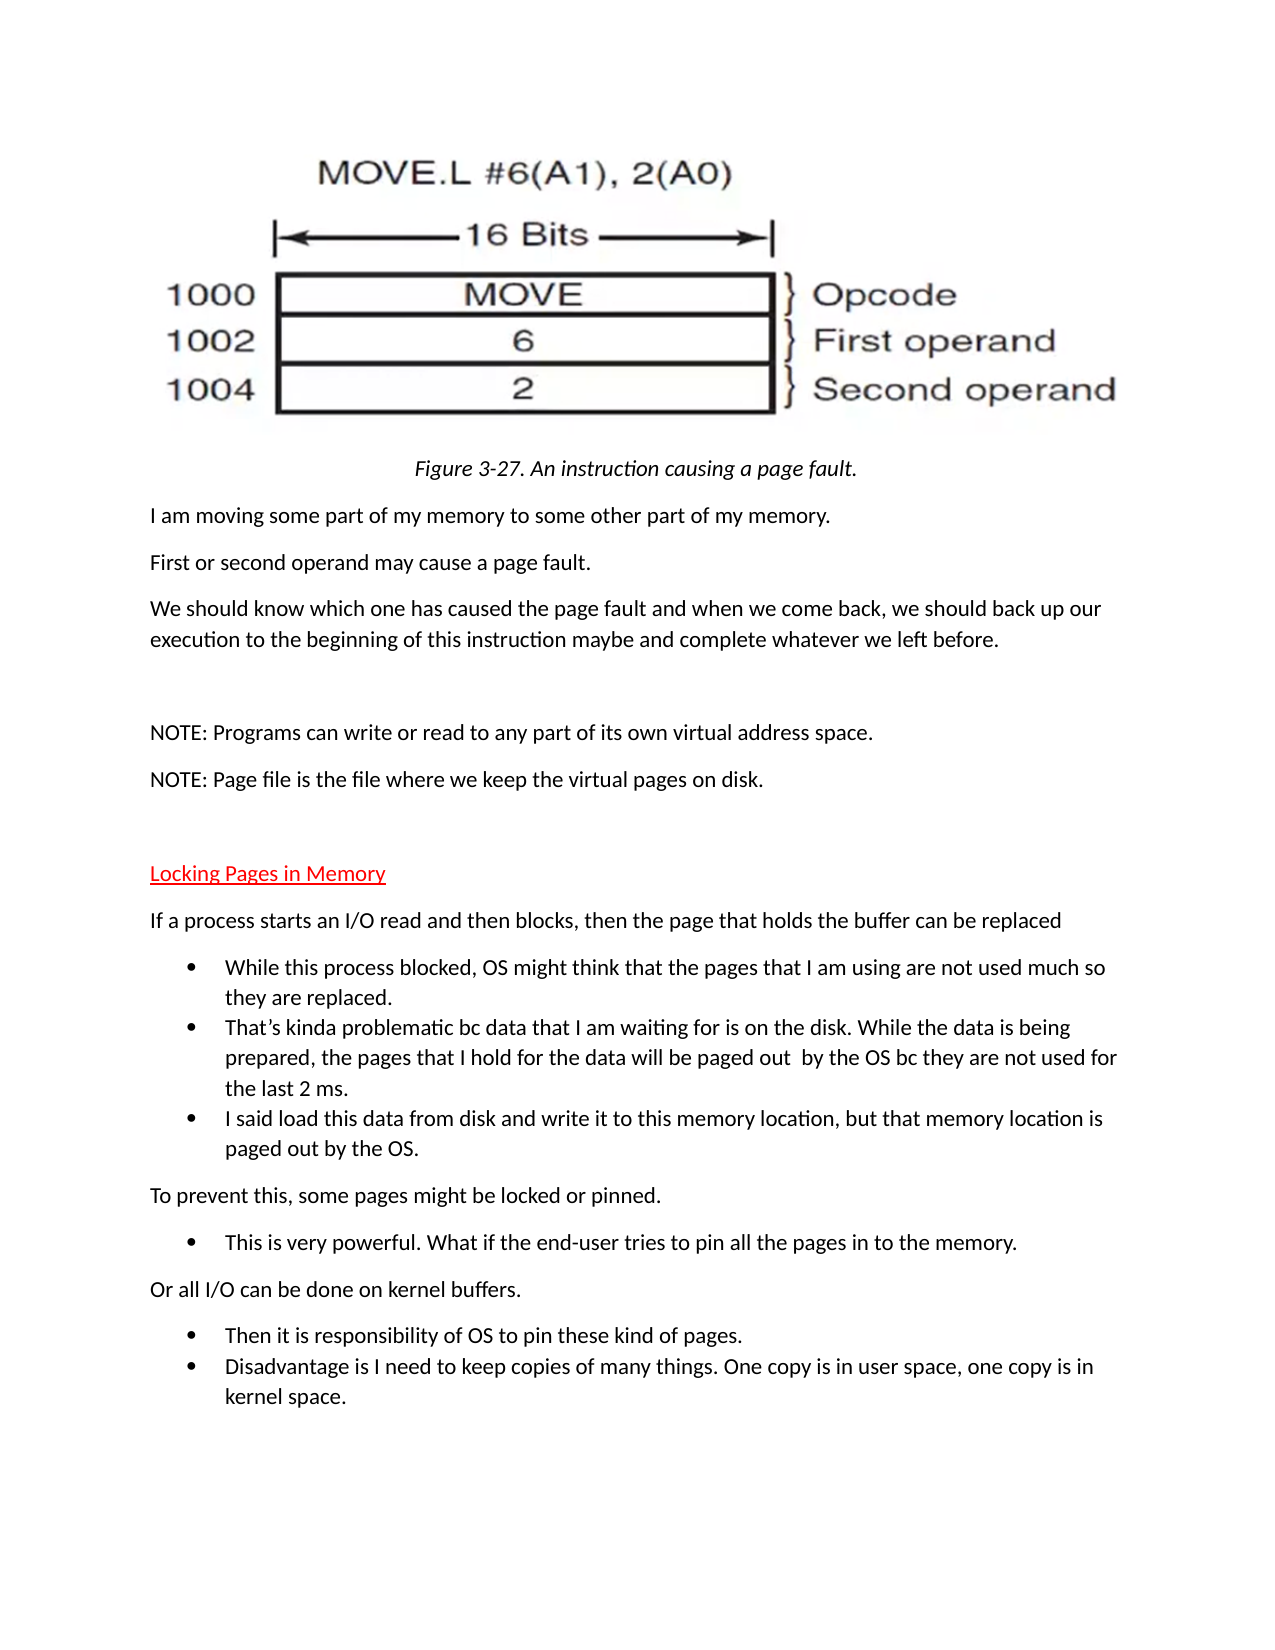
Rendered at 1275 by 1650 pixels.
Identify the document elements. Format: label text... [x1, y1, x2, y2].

text NOTE: Page file is the file where we keep the virtual pages on disk. [150, 765, 1125, 793]
text We should know which one has caused the page fault and when we come back, we should back up our execution to the beginning of this instruction maybe and complete whatever we left before. [150, 594, 1125, 653]
picture [150, 150, 1125, 435]
text I am moving some part of my memory to some other part of my memory. [150, 501, 1125, 529]
text First or second operand may cause a page fault. [150, 548, 1125, 576]
list Then it is responsibility of OS to pin these kind of pages. [187, 1322, 1125, 1349]
text To prevent this, some pages might be locked or pinned. [150, 1181, 1125, 1209]
list I said load this data from disk and write it to this memory location, but that memory location is paged out by the OS. [187, 1104, 1125, 1162]
text Or all I/O can be done on kernel buffers. [150, 1275, 1125, 1303]
list Disadvantage is I need to keep copies of many things. One copy is in user space, one copy is in kernel space. [187, 1352, 1125, 1410]
list While this process blocked, OS might think that the pages that I am using are not used much so they are replaced. [187, 953, 1125, 1011]
text Locking Pages in Memory [150, 859, 1125, 887]
list This is very powerful. What if the end-user tries to pin all the pages in to the memory. [187, 1228, 1125, 1256]
list That’s kinda problematic bc data that I am waiting for is on the disk. While the data is being prepared, the pages that I hold for the data will be paged out by the OS bc they are not used for the last 2 ms. [187, 1013, 1125, 1102]
text If a process starts an I/O read and then blocks, then the page that holds the buffer can be replaced [150, 906, 1125, 934]
text NOTE: Programs can write or read to any part of its own virtual address space. [150, 718, 1125, 746]
text Figure 3-27. An instruction causing a page fault. [150, 454, 1125, 482]
